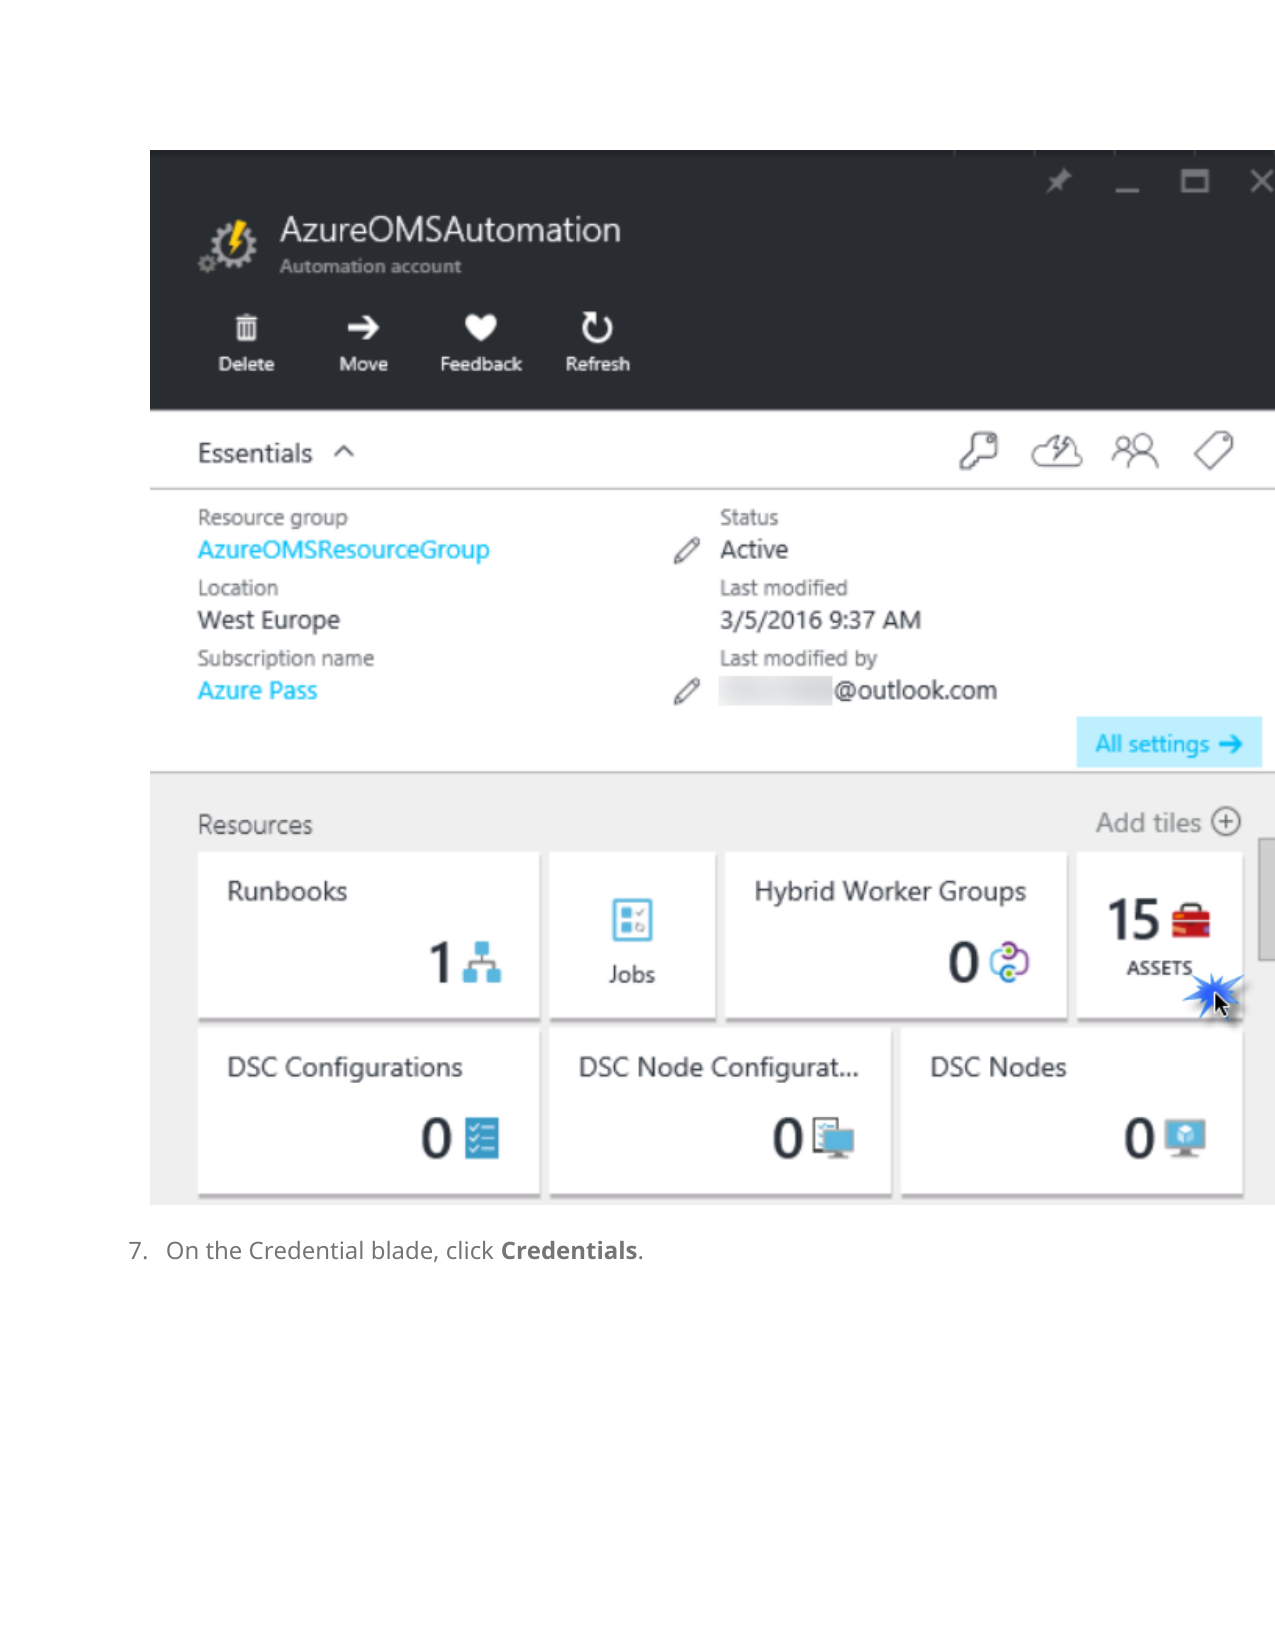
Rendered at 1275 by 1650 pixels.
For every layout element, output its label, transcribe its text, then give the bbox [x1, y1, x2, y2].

picture [150, 150, 1275, 1205]
list On the Credential blade, click Credentials. [128, 1234, 1125, 1267]
